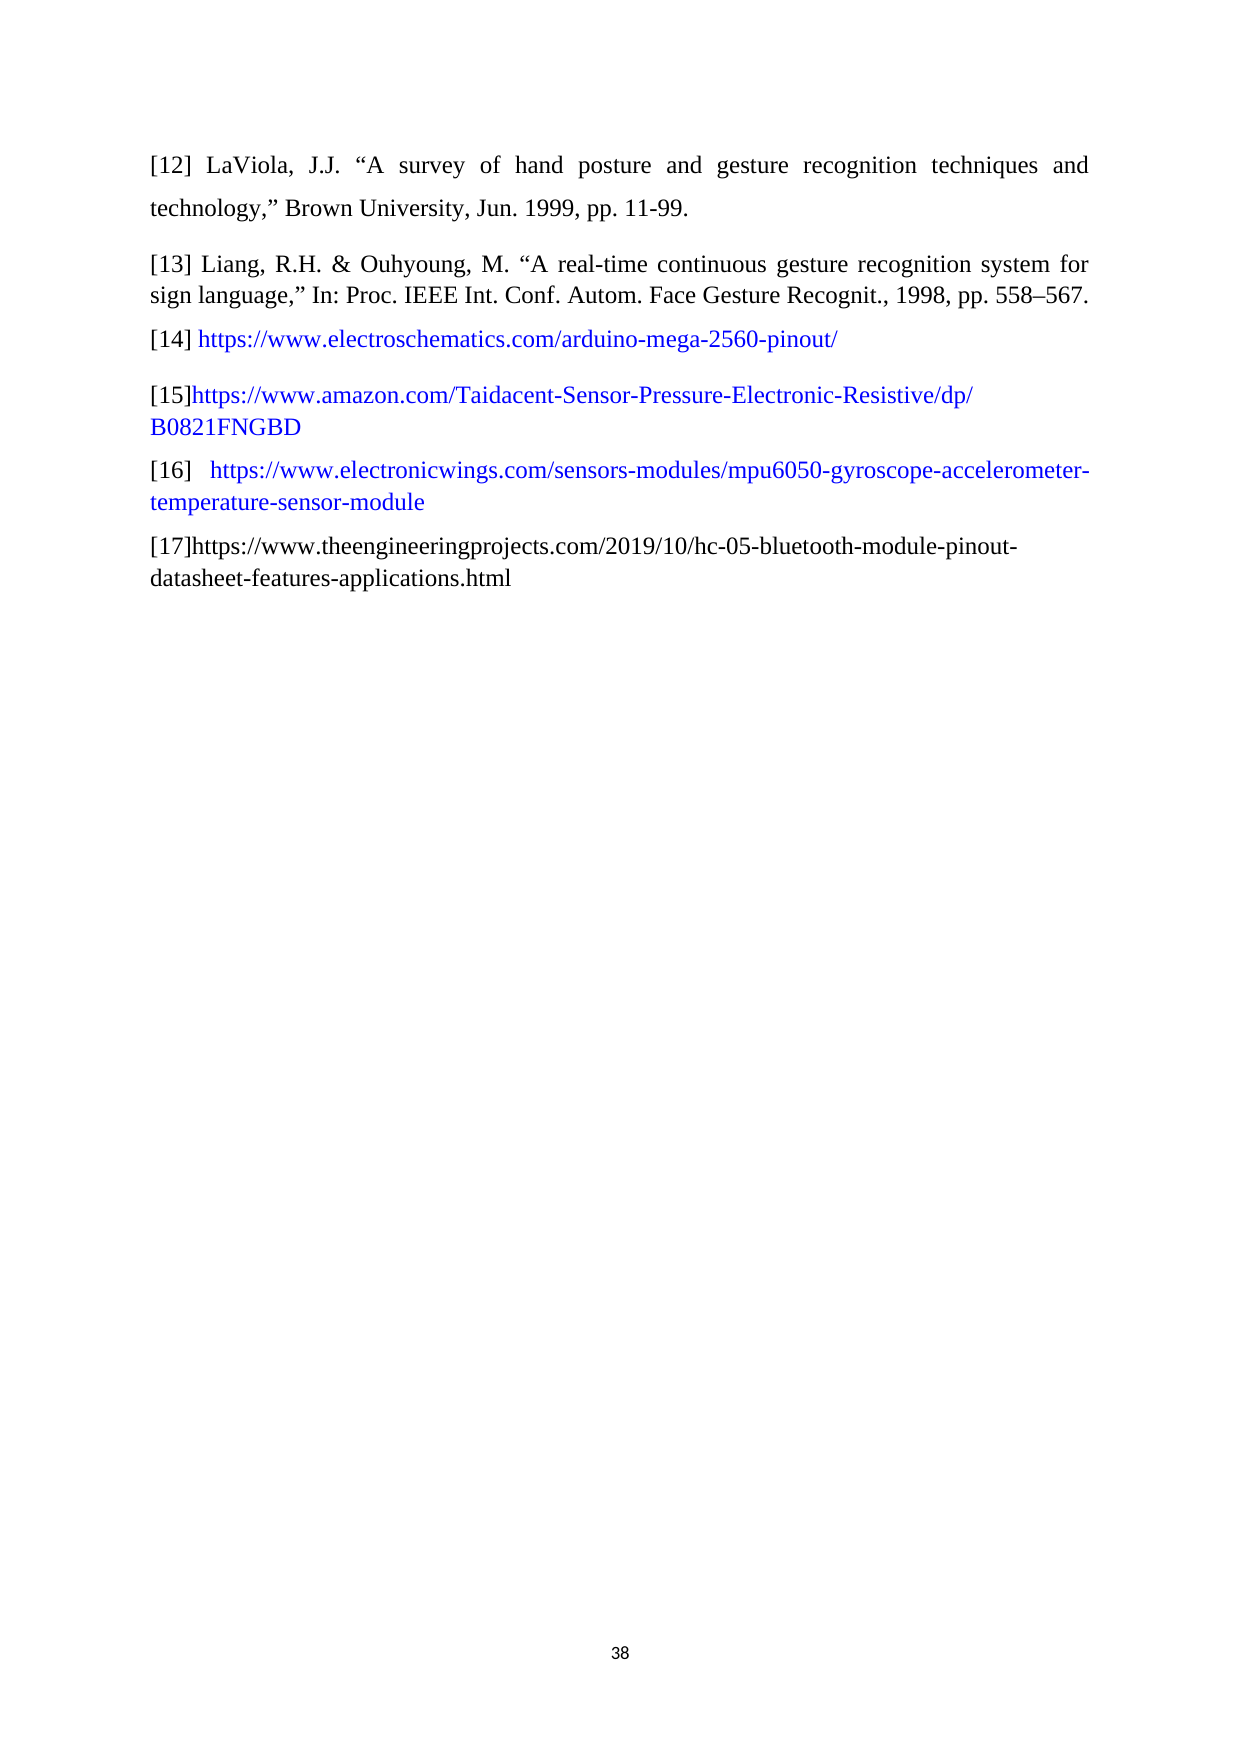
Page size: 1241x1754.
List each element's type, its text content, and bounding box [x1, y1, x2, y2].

text [12] LaViola, J.J. “A survey of hand posture and gesture recognition techniques and technology,” Brown University, Jun. 1999, pp. 11-99. [150, 150, 1090, 222]
text [14] https://www.electroschematics.com/arduino-mega-2560-pinout/ [150, 324, 1090, 353]
text [13] Liang, R.H. & Ouhyoung, M. “A real-time continuous gesture recognition system for sign language,” In: Proc. IEEE Int. Conf. Autom. Face Gesture Recognit., 1998, pp. 558–567. [150, 249, 1090, 309]
text [15]https://www.amazon.com/Taidacent-Sensor-Pressure-Electronic-Resistive/dp/B0821FNGBD [150, 380, 1090, 440]
text [17]https://www.theengineeringprojects.com/2019/10/hc-05-bluetooth-module-pinout-datasheet-features-applications.html [150, 531, 1090, 592]
text [16] https://www.electronicwings.com/sensors-modules/mpu6050-gyroscope-accelerometer-temperature-sensor-module [150, 456, 1090, 516]
